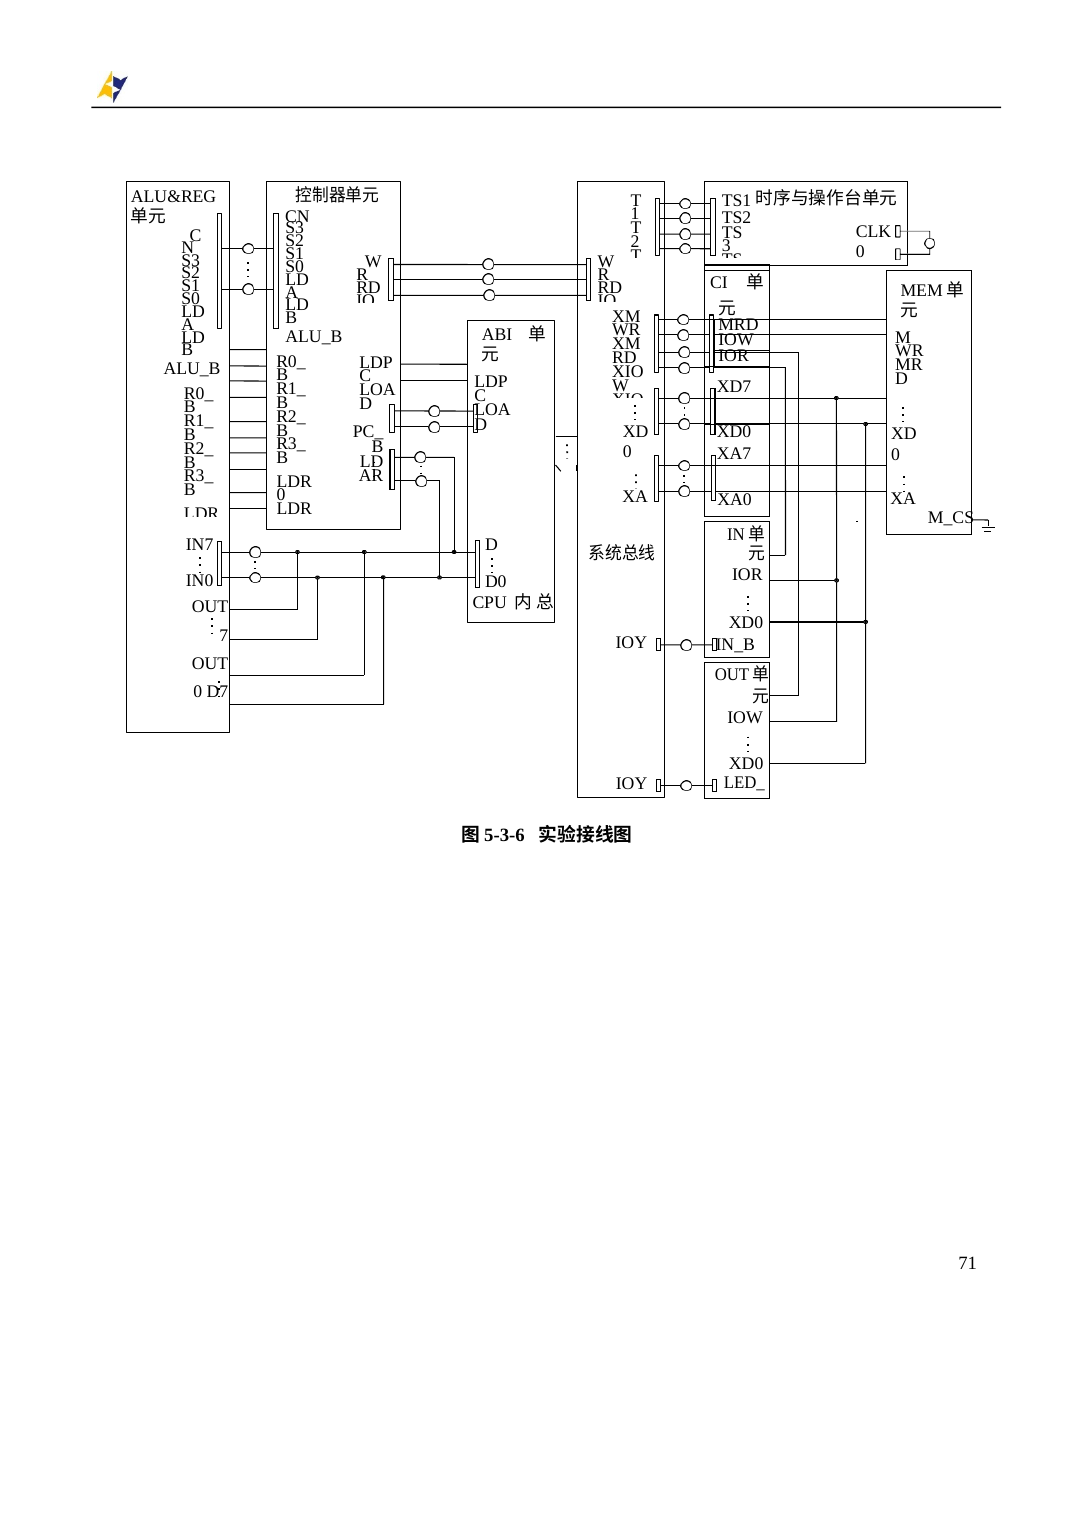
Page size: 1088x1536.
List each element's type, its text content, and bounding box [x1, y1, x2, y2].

text 71 [73, 1252, 977, 1273]
picture [680, 780, 692, 791]
picture [677, 314, 689, 325]
picture [242, 243, 254, 254]
picture [678, 485, 690, 497]
picture [414, 451, 426, 463]
picture [680, 639, 692, 651]
picture [97, 71, 128, 103]
picture [678, 346, 690, 358]
picture [249, 572, 261, 583]
picture [895, 225, 935, 260]
picture [678, 362, 690, 374]
picture [679, 198, 691, 209]
picture [679, 243, 691, 254]
picture [679, 212, 691, 224]
picture [677, 329, 689, 341]
picture [242, 283, 254, 295]
picture [678, 418, 690, 430]
picture [428, 405, 440, 417]
picture [483, 289, 495, 301]
picture [679, 228, 691, 240]
picture [249, 546, 261, 558]
picture [482, 273, 494, 285]
picture [415, 475, 427, 487]
picture [678, 392, 690, 404]
picture [678, 460, 690, 471]
text 图 5-3-6 实验接线图 [73, 819, 1021, 847]
picture [482, 258, 494, 270]
picture [428, 421, 440, 433]
